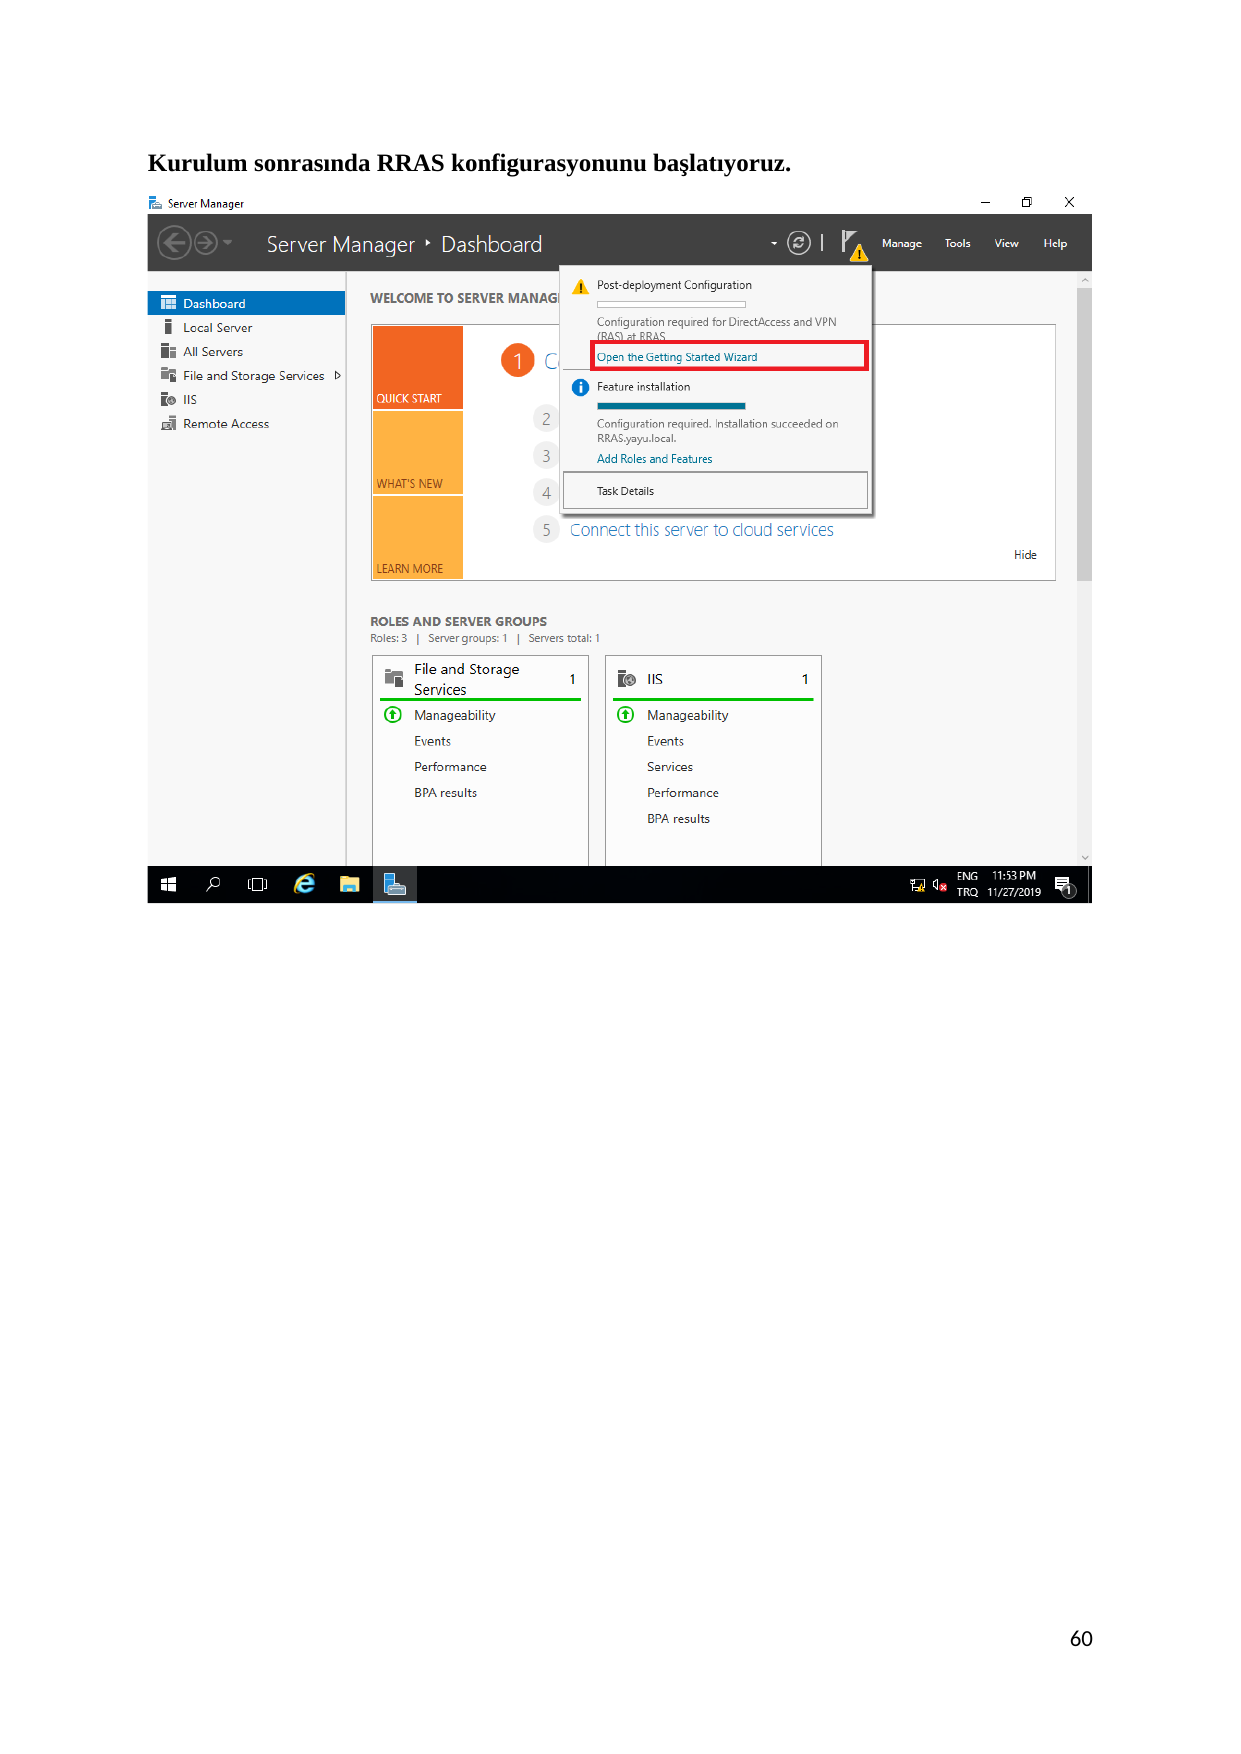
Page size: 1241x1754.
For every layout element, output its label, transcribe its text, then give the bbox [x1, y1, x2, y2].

picture [147, 195, 1092, 904]
text Kurulum sonrasında RRAS konfigurasyonunu başlatıyoruz. [148, 148, 1093, 176]
